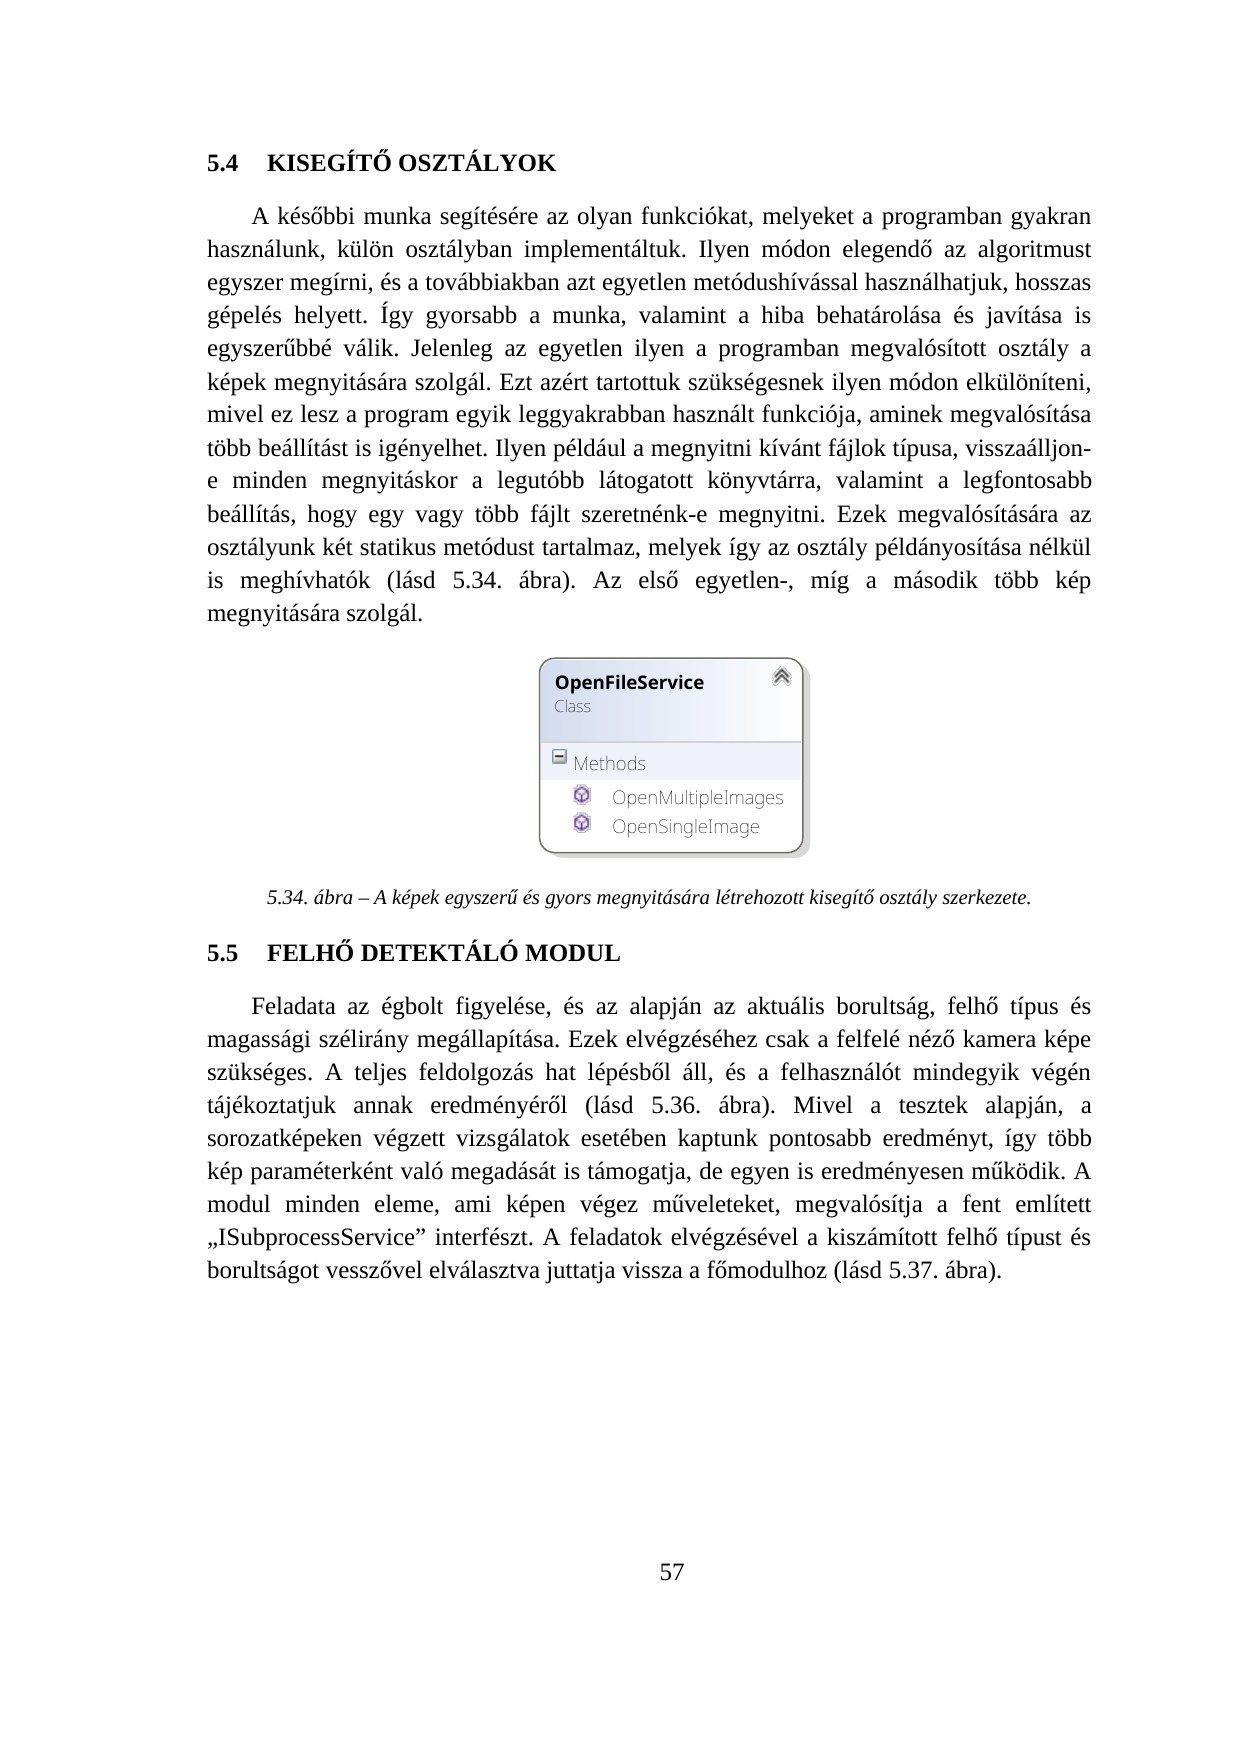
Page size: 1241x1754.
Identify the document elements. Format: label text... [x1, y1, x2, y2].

subtitle Kisegítő osztályok [207, 148, 1092, 176]
subtitle Felhő detektáló modul [207, 938, 1092, 966]
